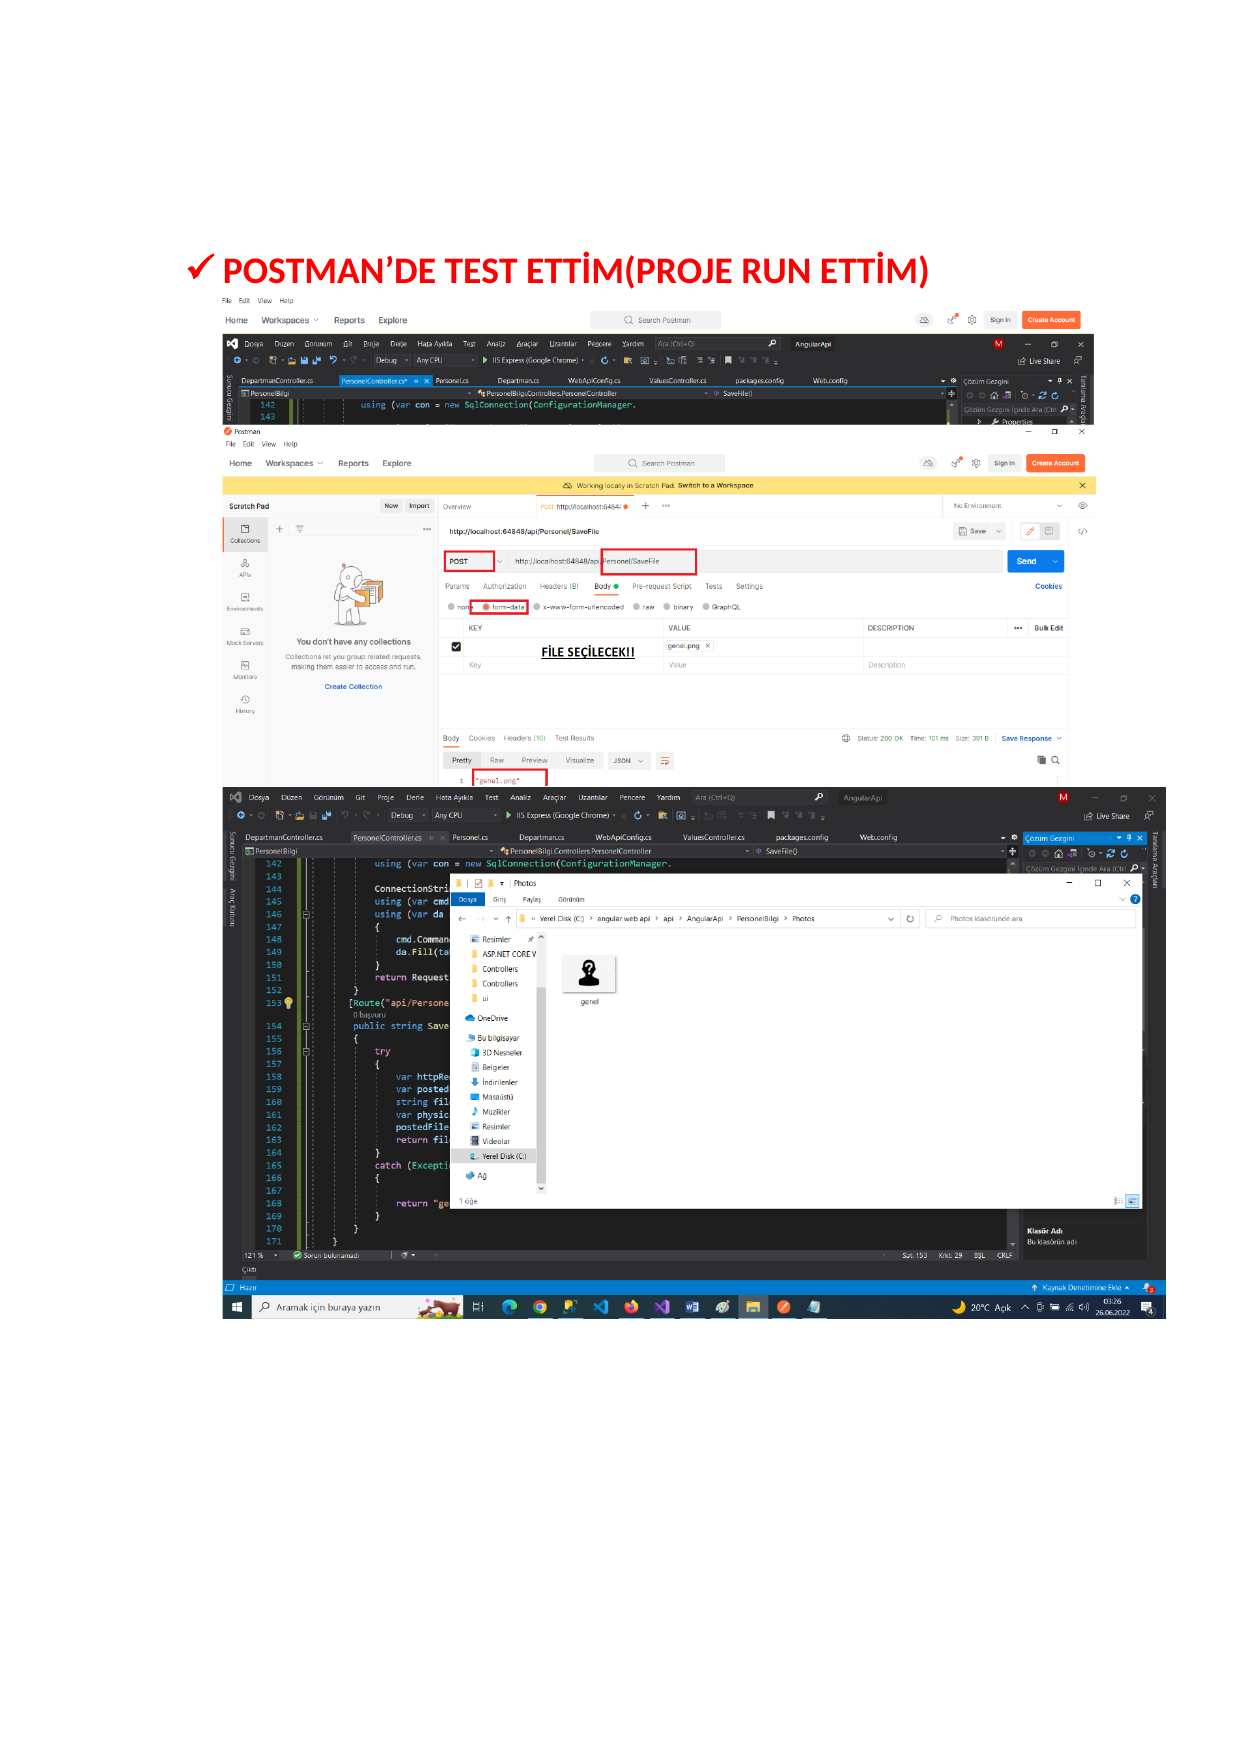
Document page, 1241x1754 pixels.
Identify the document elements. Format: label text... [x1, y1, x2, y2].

picture [222, 787, 1166, 1319]
picture [222, 296, 1096, 786]
list POSTMAN’DE TEST ETTİM(PROJE RUN ETTİM) [185, 247, 1093, 292]
